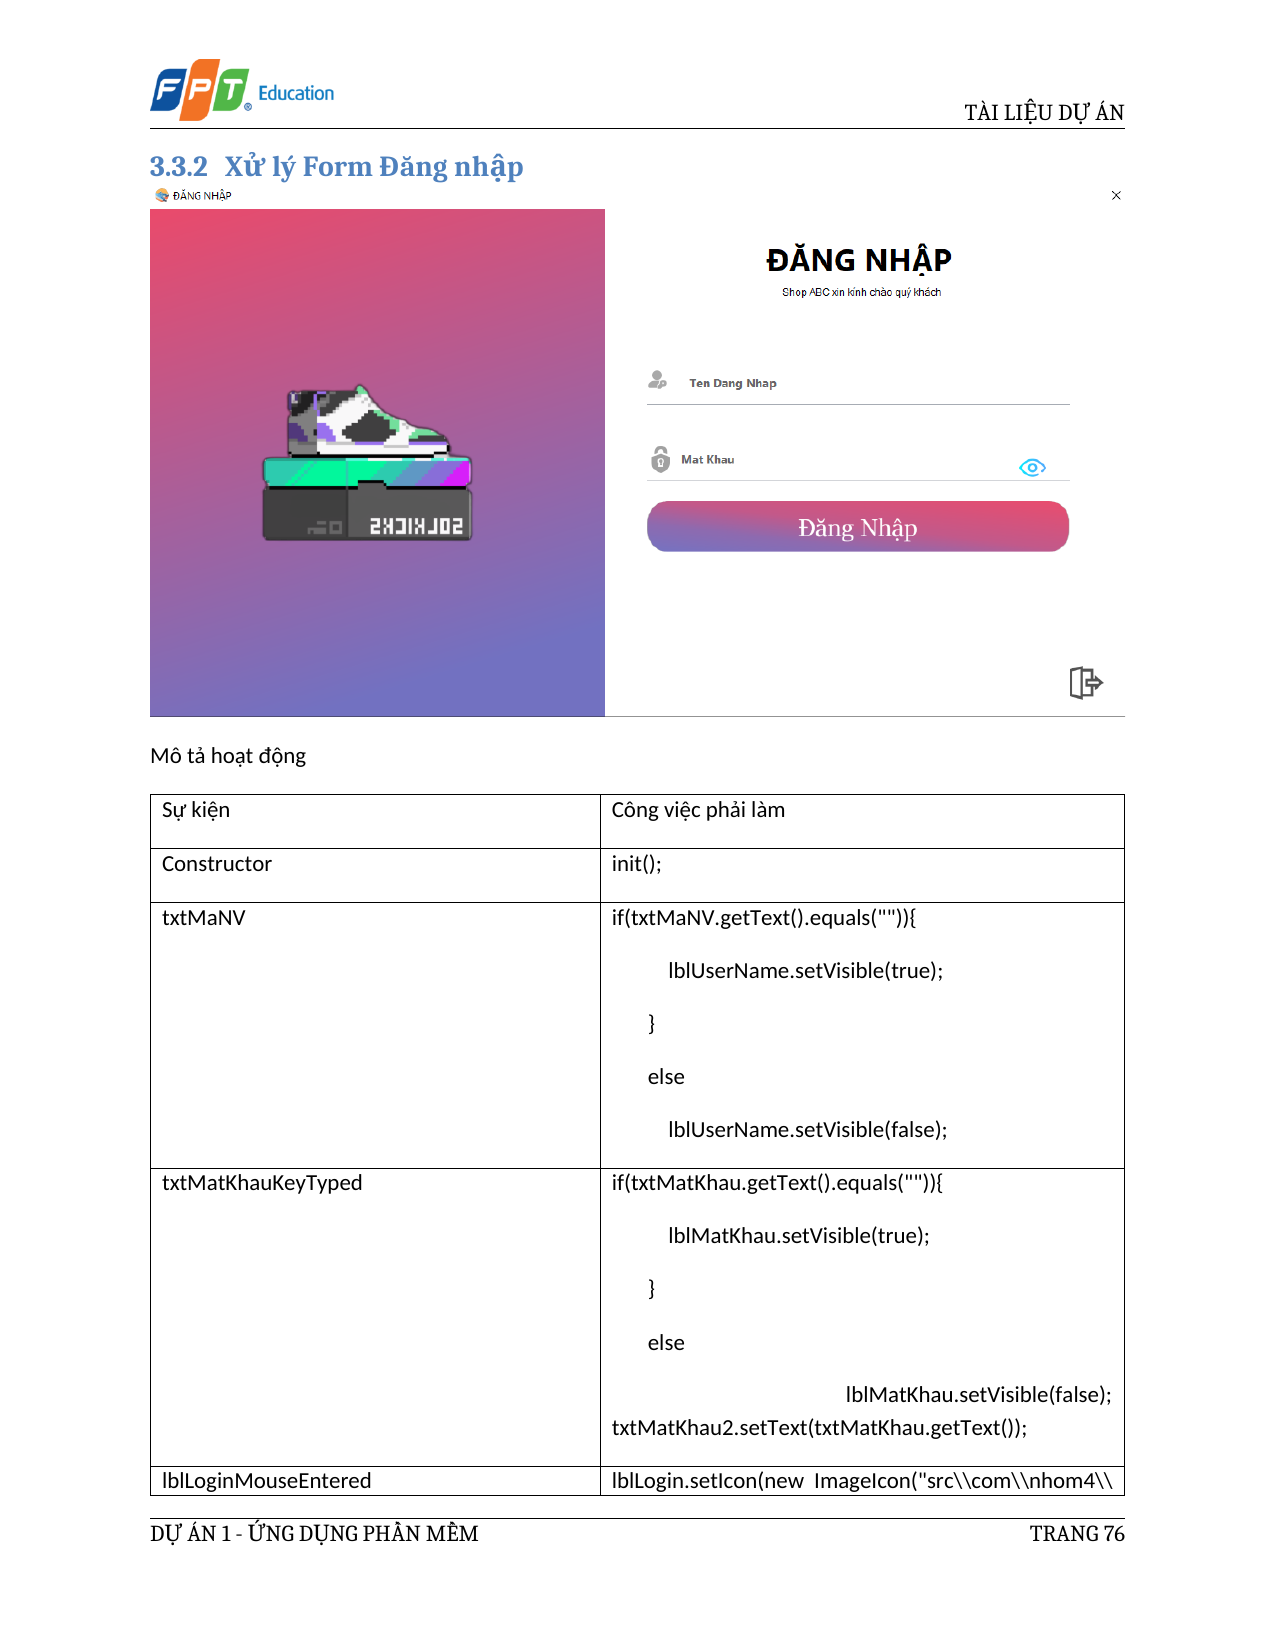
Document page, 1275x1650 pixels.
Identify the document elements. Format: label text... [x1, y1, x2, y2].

picture [150, 188, 1125, 717]
text Mô tả hoạt động [150, 741, 1125, 769]
table_header Sự kiện [151, 795, 600, 848]
picture [150, 59, 336, 121]
table_cell Constructor [151, 849, 600, 902]
table_cell txtMaNV [151, 903, 600, 1167]
subtitle Xử lý Form Đăng nhập [150, 150, 1125, 183]
table_cell txtMatKhauKeyTyped [151, 1169, 600, 1466]
table_cell if(txtMatKhau.getText().equals("")){ lblMatKhau.setVisible(true); } else lblMatKhau.setVisible(false); txtMatKhau2.setText(txtMatKhau.getText()); [601, 1169, 1124, 1466]
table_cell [601, 1467, 1124, 1494]
table_cell if(txtMaNV.getText().equals("")){ lblUserName.setVisible(true); } else lblUserName.setVisible(false); [601, 903, 1124, 1167]
table_cell init(); [601, 849, 1124, 902]
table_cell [151, 1467, 600, 1494]
table_header Công việc phải làm [601, 795, 1124, 848]
